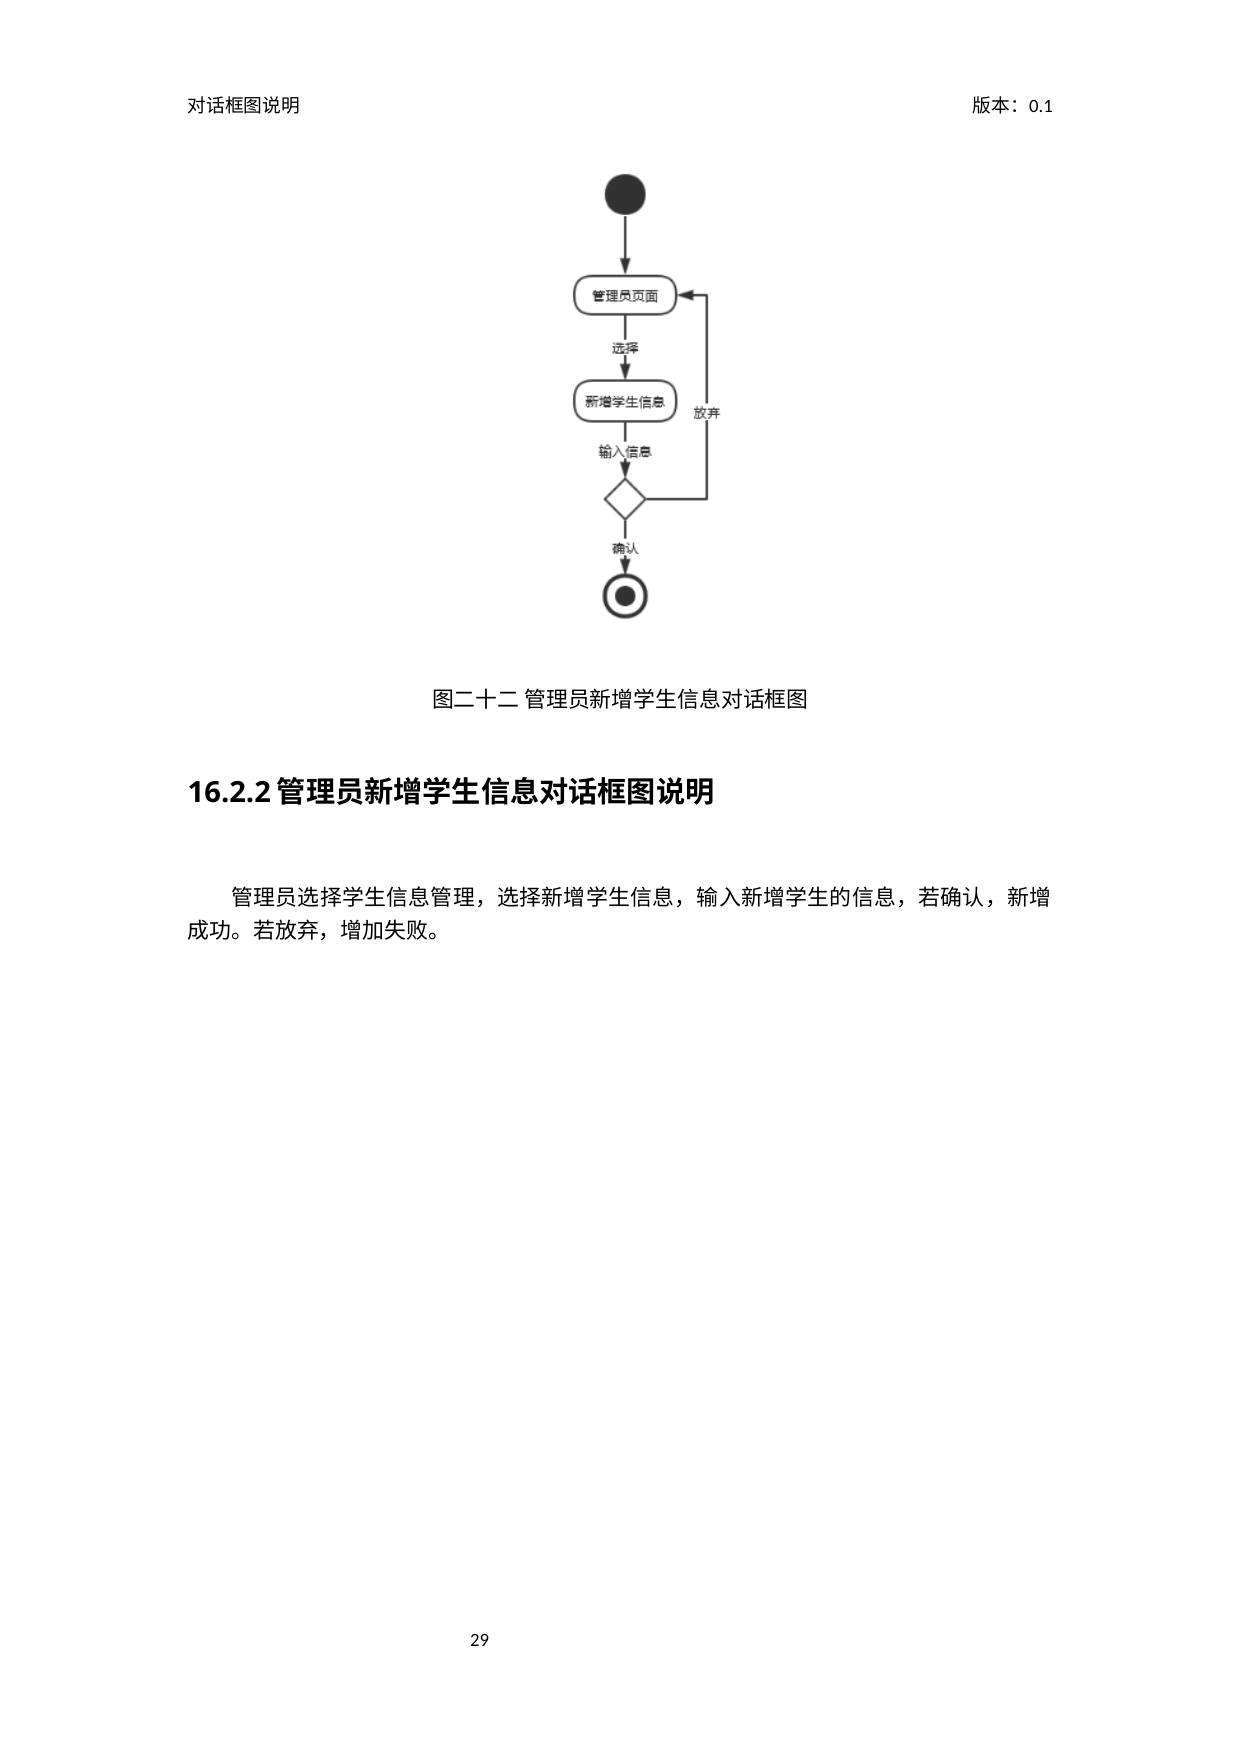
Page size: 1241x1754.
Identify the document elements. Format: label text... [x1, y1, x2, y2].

picture [475, 162, 765, 659]
subtitle 16.2.2管理员新增学生信息对话框图说明 [187, 757, 1053, 822]
text 图二十二 管理员新增学生信息对话框图 [187, 682, 1053, 714]
text 管理员选择学生信息管理，选择新增学生信息，输入新增学生的信息，若确认，新增成功。若放弃，增加失败。 [187, 880, 1053, 945]
